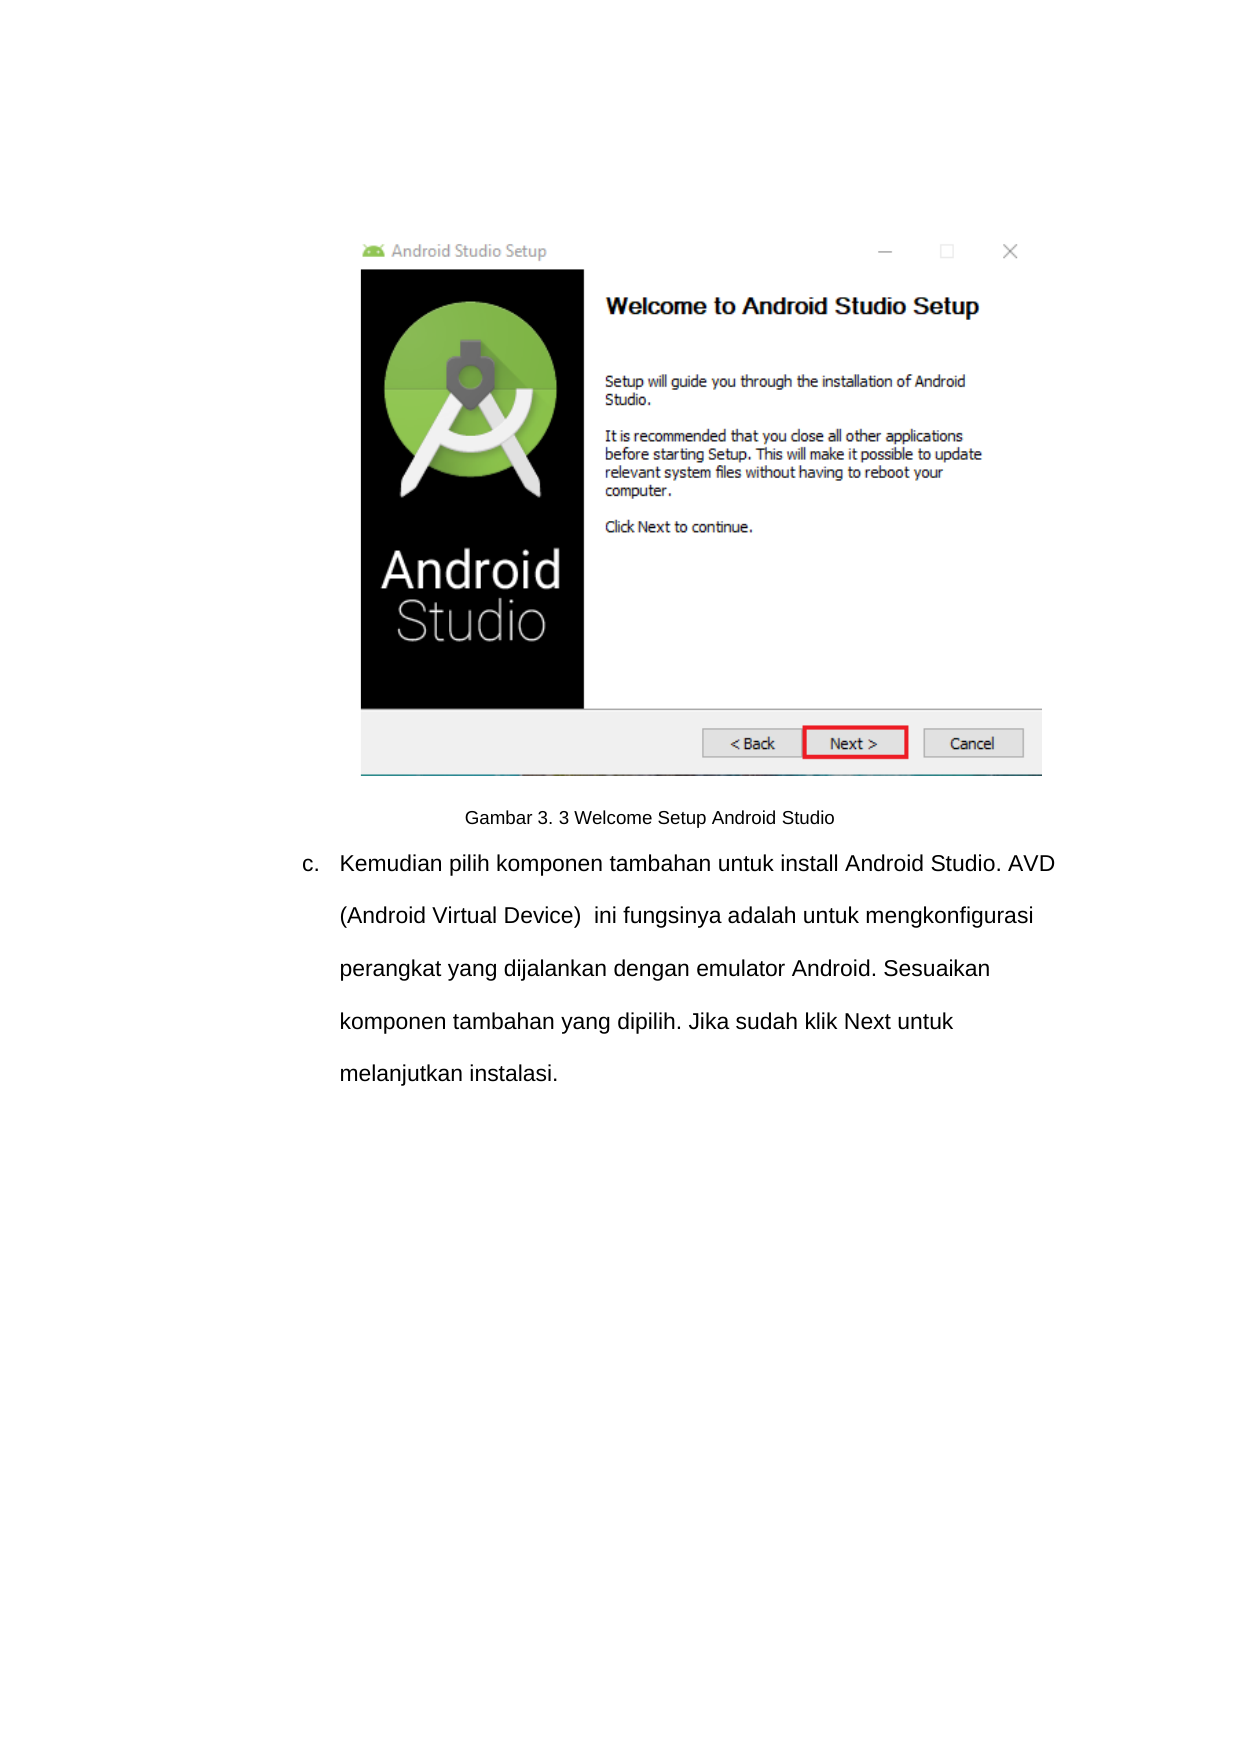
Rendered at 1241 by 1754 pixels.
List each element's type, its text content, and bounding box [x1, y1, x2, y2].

text Gambar 3. 3 Welcome Setup Android Studio [236, 806, 1063, 828]
picture [360, 236, 1042, 776]
list Kemudian pilih komponen tambahan untuk install Android Studio. AVD (Android Virtual Device) ini fungsinya adalah untuk mengkonfigurasi perangkat yang dijalankan dengan emulator Android. Sesuaikan komponen tambahan yang dipilih. Jika sudah klik Next untuk melanjutkan instalasi. [302, 849, 1063, 1087]
